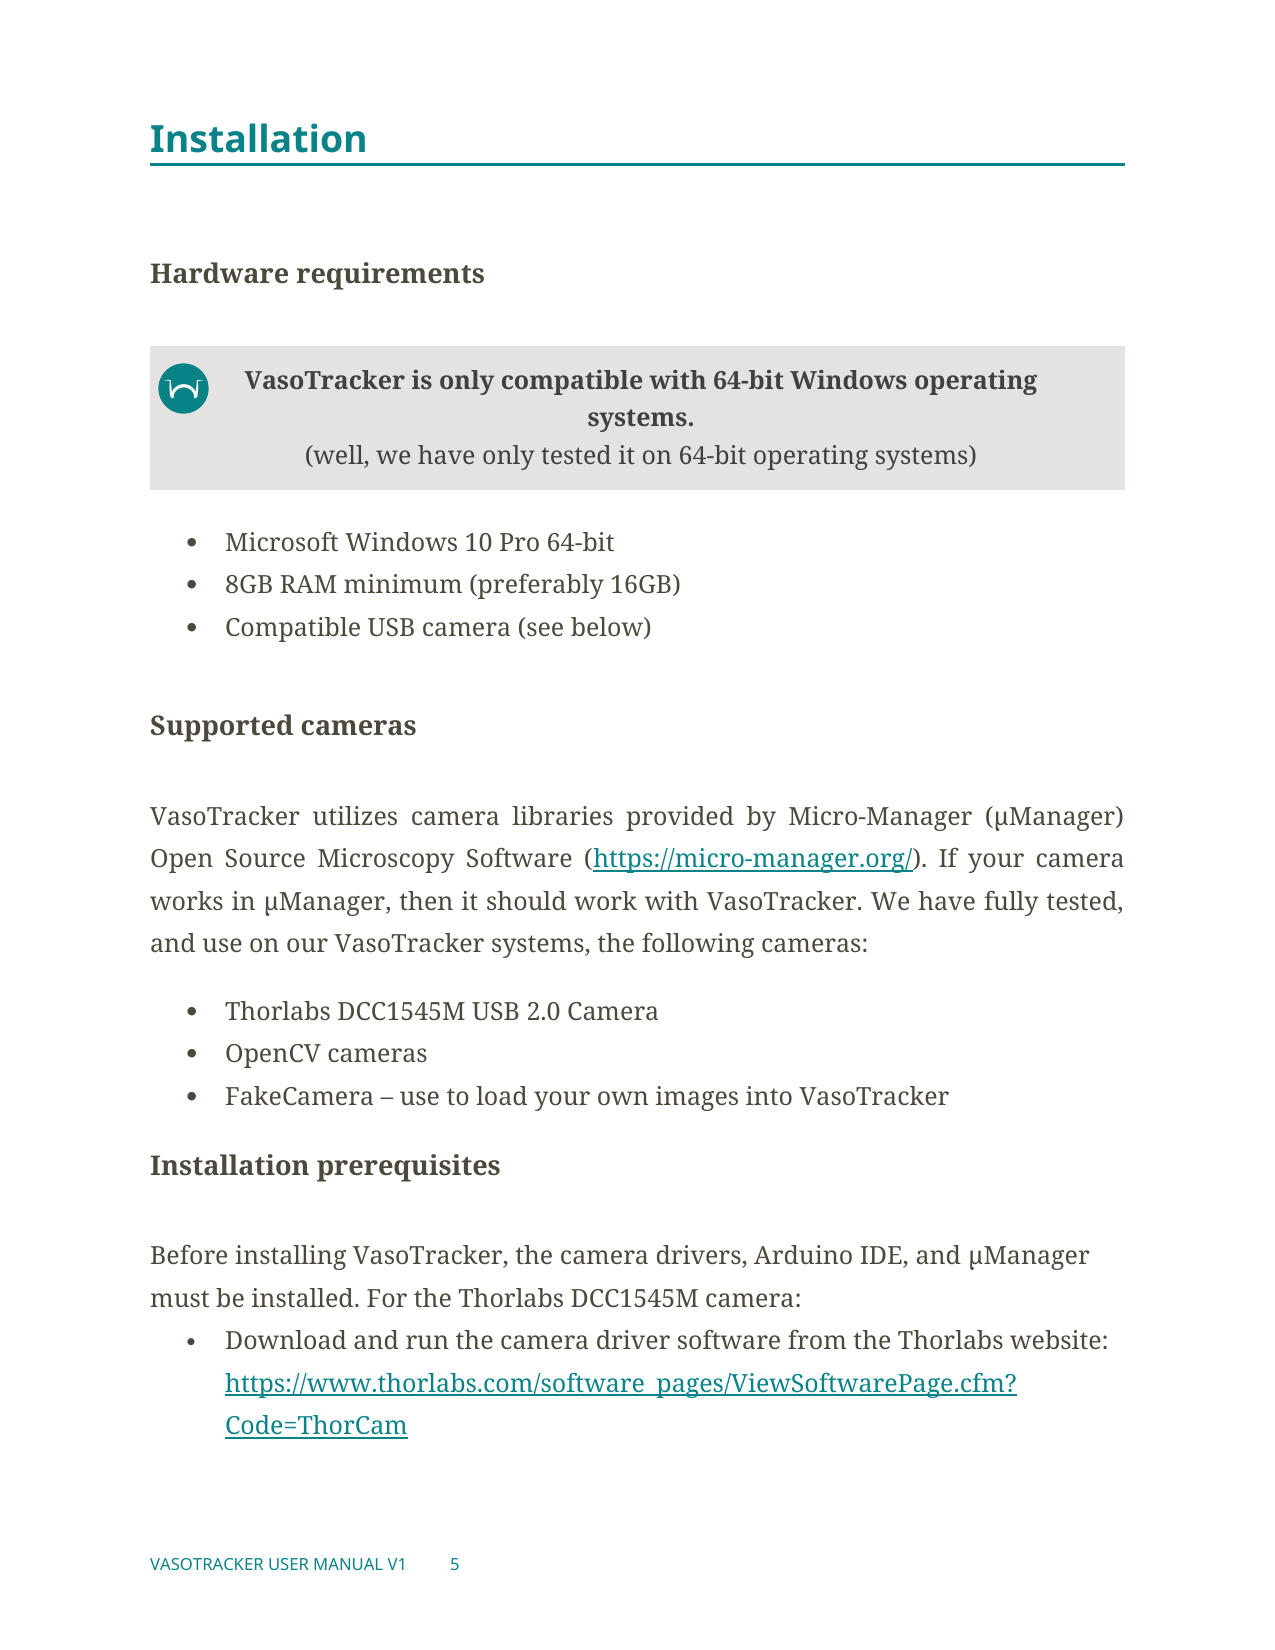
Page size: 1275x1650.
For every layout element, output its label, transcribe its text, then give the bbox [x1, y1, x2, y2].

table_header [150, 346, 217, 490]
subtitle Hardware requirements [150, 254, 1125, 291]
list 8GB RAM minimum (preferably 16GB) [187, 567, 1125, 601]
text Before installing VasoTracker, the camera drivers, Arduino IDE, and µManager must be installed. For the Thorlabs DCC1545M camera: [150, 1238, 1125, 1314]
picture [157, 362, 210, 415]
list FakeCamera – use to load your own images into VasoTracker [187, 1078, 1125, 1113]
list Thorlabs DCC1545M USB 2.0 Camera [187, 993, 1125, 1028]
list Compatible USB camera (see below) [187, 609, 1125, 643]
table_header VasoTracker is only compatible with 64-bit Windows operating systems. (well, we have only tested it on 64-bit operating systems) [217, 346, 1125, 490]
list Download and run the camera driver software from the Thorlabs website: https://www.thorlabs.com/software_pages/ViewSoftwarePage.cfm?Code=ThorCam [187, 1323, 1125, 1442]
subtitle Installation [150, 112, 1125, 163]
list OpenCV cameras [187, 1036, 1125, 1070]
subtitle Installation prerequisites [150, 1146, 1125, 1183]
list Microsoft Windows 10 Pro 64-bit [187, 524, 1125, 558]
text VasoTracker utilizes camera libraries provided by Micro-Manager (µManager) Open Source Microscopy Software (https://micro-manager.org/). If your camera works in µManager, then it should work with VasoTracker. We have fully tested, and use on our VasoTracker systems, the following cameras: [150, 798, 1125, 960]
subtitle Supported cameras [150, 707, 1125, 743]
